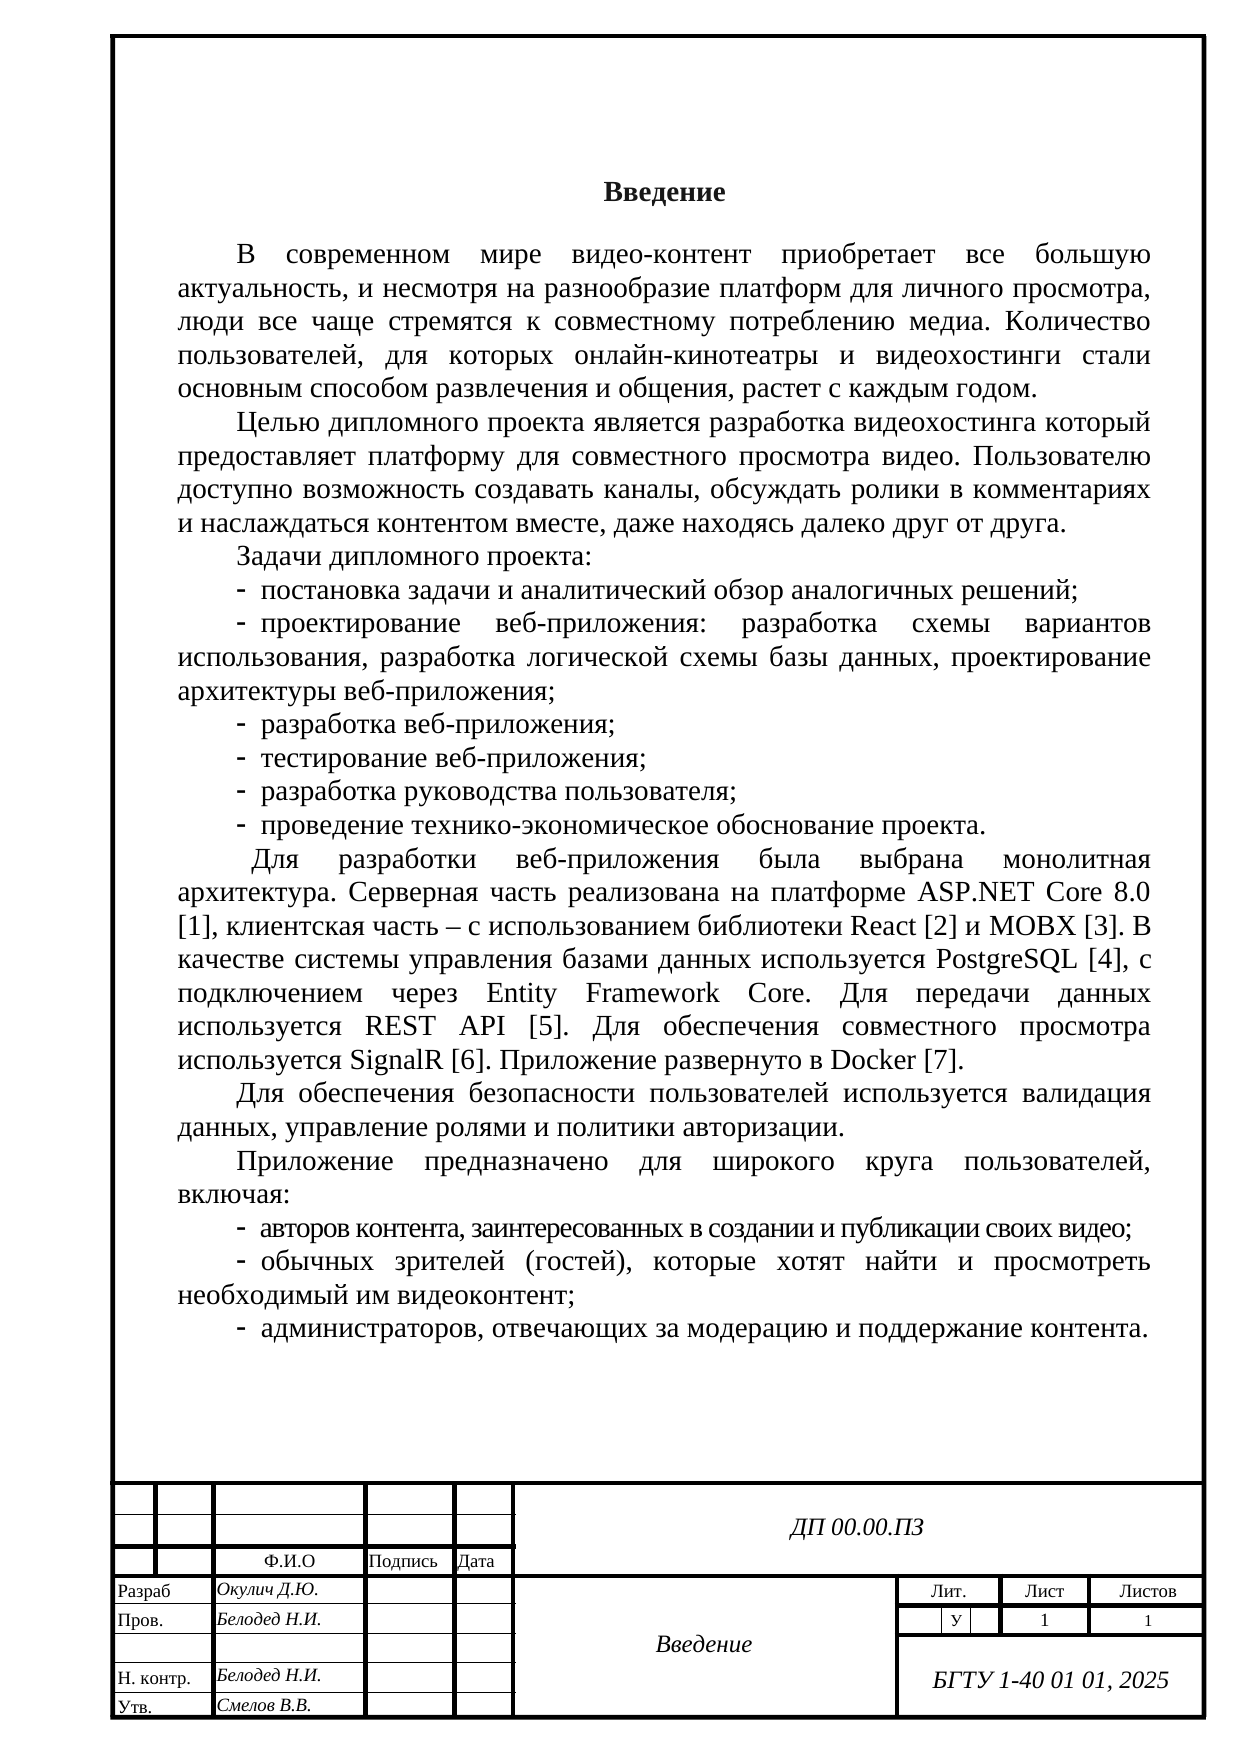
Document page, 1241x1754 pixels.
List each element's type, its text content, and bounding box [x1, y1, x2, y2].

text проектирование веб-приложения: разработка схемы вариантов использования, разработка логической схемы базы данных, проектирование архитектуры веб-приложения; [177, 605, 1152, 706]
text Для обеспечения безопасности пользователей используется валидация данных, управление ролями и политики авторизации. [177, 1076, 1152, 1143]
text постановка задачи и аналитический обзор аналогичных решений; [177, 572, 1152, 605]
text авторов контента, заинтересованных в создании и публикации своих видео; [177, 1210, 1152, 1243]
text разработка руководства пользователя; [177, 773, 1152, 807]
text Целью дипломного проекта является разработка видеохостинга который предоставляет платформу для совместного просмотра видео. Пользователю доступно возможность создавать каналы, обсуждать ролики в комментариях и наслаждаться контентом вместе, даже находясь далеко друг от друга. [177, 404, 1152, 538]
subtitle Введение [177, 174, 1152, 207]
text Задачи дипломного проекта: [177, 538, 1152, 572]
text Для разработки веб-приложения была выбрана монолитная архитектура. Серверная часть реализована на платформе ASP.NET Core 8.0 [1], клиентская часть – с использованием библиотеки React [2] и MOBX [3]. В качестве системы управления базами данных используется PostgreSQL [4], с подключением через Entity Framework Core. Для передачи данных используется REST API [5]. Для обеспечения совместного просмотра используется SignalR [6]. Приложение развернуто в Docker [7]. [177, 841, 1152, 1076]
text обычных зрителей (гостей), которые хотят найти и просмотреть необходимый им видеоконтент; [177, 1243, 1152, 1311]
text проведение технико-экономическое обоснование проекта. [177, 807, 1152, 841]
text тестирование веб-приложения; [177, 740, 1152, 773]
text администраторов, отвечающих за модерацию и поддержание контента. [177, 1311, 1152, 1344]
text Приложение предназначено для широкого круга пользователей, включая: [177, 1143, 1152, 1210]
text В современном мире видео-контент приобретает все большую актуальность, и несмотря на разнообразие платформ для личного просмотра, люди все чаще стремятся к совместному потреблению медиа. Количество пользователей, для которых онлайн-кинотеатры и видеохостинги стали основным способом развлечения и общения, растет с каждым годом. [177, 236, 1152, 404]
text разработка веб-приложения; [177, 706, 1152, 740]
